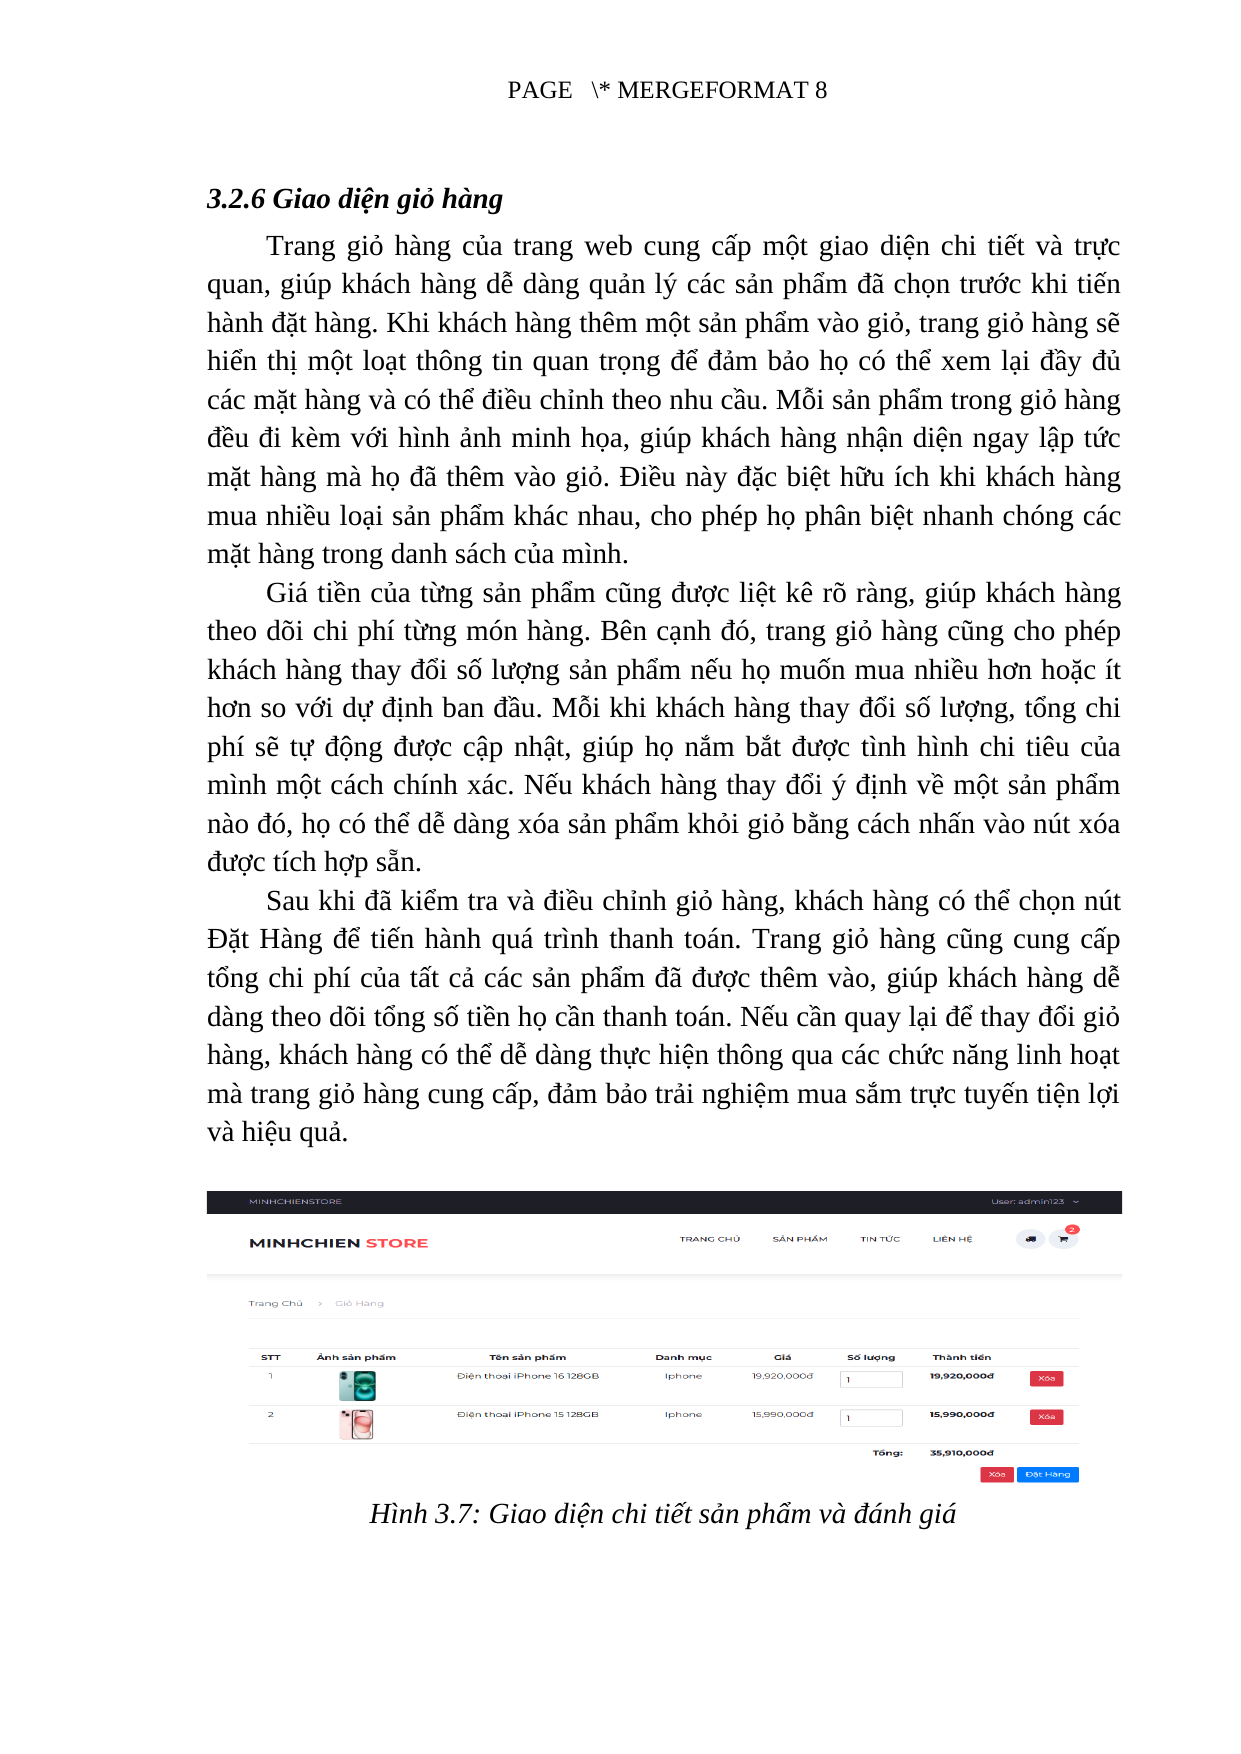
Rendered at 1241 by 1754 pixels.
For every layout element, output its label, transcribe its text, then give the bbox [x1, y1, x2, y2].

text Giá tiền của từng sản phẩm cũng được liệt kê rõ ràng, giúp khách hàng theo dõi chi phí từng món hàng. Bên cạnh đó, trang giỏ hàng cũng cho phép khách hàng thay đổi số lượng sản phẩm nếu họ muốn mua nhiều hơn hoặc ít hơn so với dự định ban đầu. Mỗi khi khách hàng thay đổi số lượng, tổng chi phí sẽ tự động được cập nhật, giúp họ nắm bắt được tình hình chi tiêu của mình một cách chính xác. Nếu khách hàng thay đổi ý định về một sản phẩm nào đó, họ có thể dễ dàng xóa sản phẩm khỏi giỏ bằng cách nhấn vào nút xóa được tích hợp sẵn. [207, 575, 1122, 878]
text Hình 3.7: Giao diện chi tiết sản phẩm và đánh giá [207, 1497, 1122, 1530]
text Trang giỏ hàng của trang web cung cấp một giao diện chi tiết và trực quan, giúp khách hàng dễ dàng quản lý các sản phẩm đã chọn trước khi tiến hành đặt hàng. Khi khách hàng thêm một sản phẩm vào giỏ, trang giỏ hàng sẽ hiển thị một loạt thông tin quan trọng để đảm bảo họ có thể xem lại đầy đủ các mặt hàng và có thể điều chỉnh theo nhu cầu. Mỗi sản phẩm trong giỏ hàng đều đi kèm với hình ảnh minh họa, giúp khách hàng nhận diện ngay lập tức mặt hàng mà họ đã thêm vào giỏ. Điều này đặc biệt hữu ích khi khách hàng mua nhiều loại sản phẩm khác nhau, cho phép họ phân biệt nhanh chóng các mặt hàng trong danh sách của mình. [207, 228, 1122, 570]
text Sau khi đã kiểm tra và điều chỉnh giỏ hàng, khách hàng có thể chọn nút Đặt Hàng để tiến hành quá trình thanh toán. Trang giỏ hàng cũng cung cấp tổng chi phí của tất cả các sản phẩm đã được thêm vào, giúp khách hàng dễ dàng theo dõi tổng số tiền họ cần thanh toán. Nếu cần quay lại để thay đổi giỏ hàng, khách hàng có thể dễ dàng thực hiện thông qua các chức năng linh hoạt mà trang giỏ hàng cung cấp, đảm bảo trải nghiệm mua sắm trực tuyến tiện lợi và hiệu quả. [207, 883, 1122, 1148]
subtitle 3.2.6 Giao diện giỏ hàng [207, 181, 1122, 214]
picture [206, 1191, 1123, 1493]
